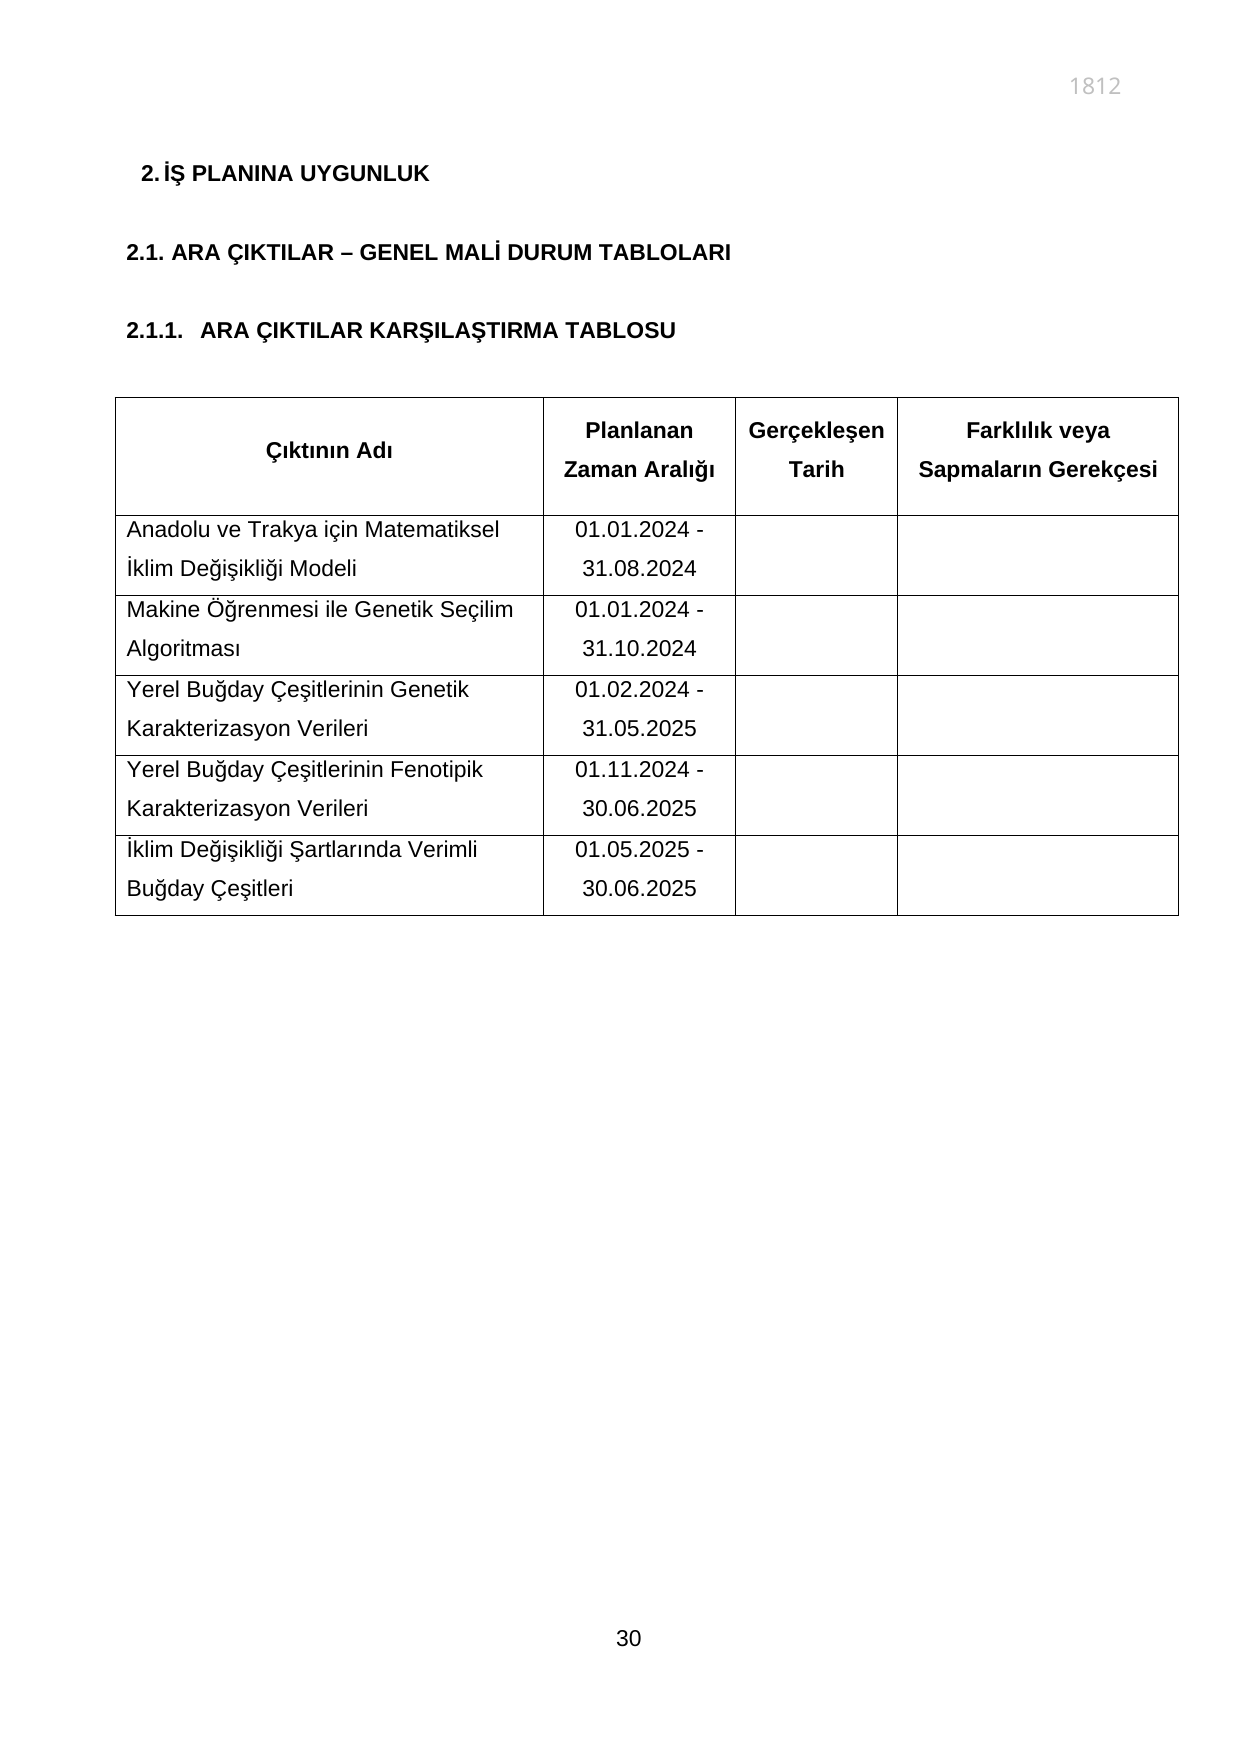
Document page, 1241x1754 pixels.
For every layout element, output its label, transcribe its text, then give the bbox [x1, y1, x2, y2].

table_cell [898, 756, 1178, 835]
table_cell [898, 596, 1178, 675]
list ARA ÇIKTILAR – GENEL MALİ DURUM TABLOLARI [126, 239, 1142, 265]
table_cell Yerel Buğday Çeşitlerinin Genetik Karakterizasyon Verileri [116, 676, 543, 755]
table_cell 01.11.2024 - 30.06.2025 [544, 756, 735, 835]
table_header Çıktının Adı [116, 398, 543, 515]
table_cell [898, 836, 1178, 915]
table_cell [736, 756, 897, 835]
table_cell [736, 836, 897, 915]
table_cell 01.05.2025 - 30.06.2025 [544, 836, 735, 915]
table_cell [736, 596, 897, 675]
table_cell Anadolu ve Trakya için Matematiksel İklim Değişikliği Modeli [116, 516, 543, 595]
table_cell [898, 676, 1178, 755]
table_header Farklılık veya Sapmaların Gerekçesi [898, 398, 1178, 515]
list İŞ PLANINA UYGUNLUK [141, 160, 1142, 186]
table_header Gerçekleşen Tarih [736, 398, 897, 515]
table_cell 01.02.2024 - 31.05.2025 [544, 676, 735, 755]
table_cell [736, 516, 897, 595]
table_cell [898, 516, 1178, 595]
table_header Planlanan Zaman Aralığı [544, 398, 735, 515]
table_cell [736, 676, 897, 755]
table_cell Makine Öğrenmesi ile Genetik Seçilim Algoritması [116, 596, 543, 675]
table_cell İklim Değişikliği Şartlarında Verimli Buğday Çeşitleri [116, 836, 543, 915]
table_cell 01.01.2024 - 31.10.2024 [544, 596, 735, 675]
table_cell Yerel Buğday Çeşitlerinin Fenotipik Karakterizasyon Verileri [116, 756, 543, 835]
list ARA ÇIKTILAR KARŞILAŞTIRMA TABLOSU [126, 317, 1142, 343]
table_cell 01.01.2024 - 31.08.2024 [544, 516, 735, 595]
